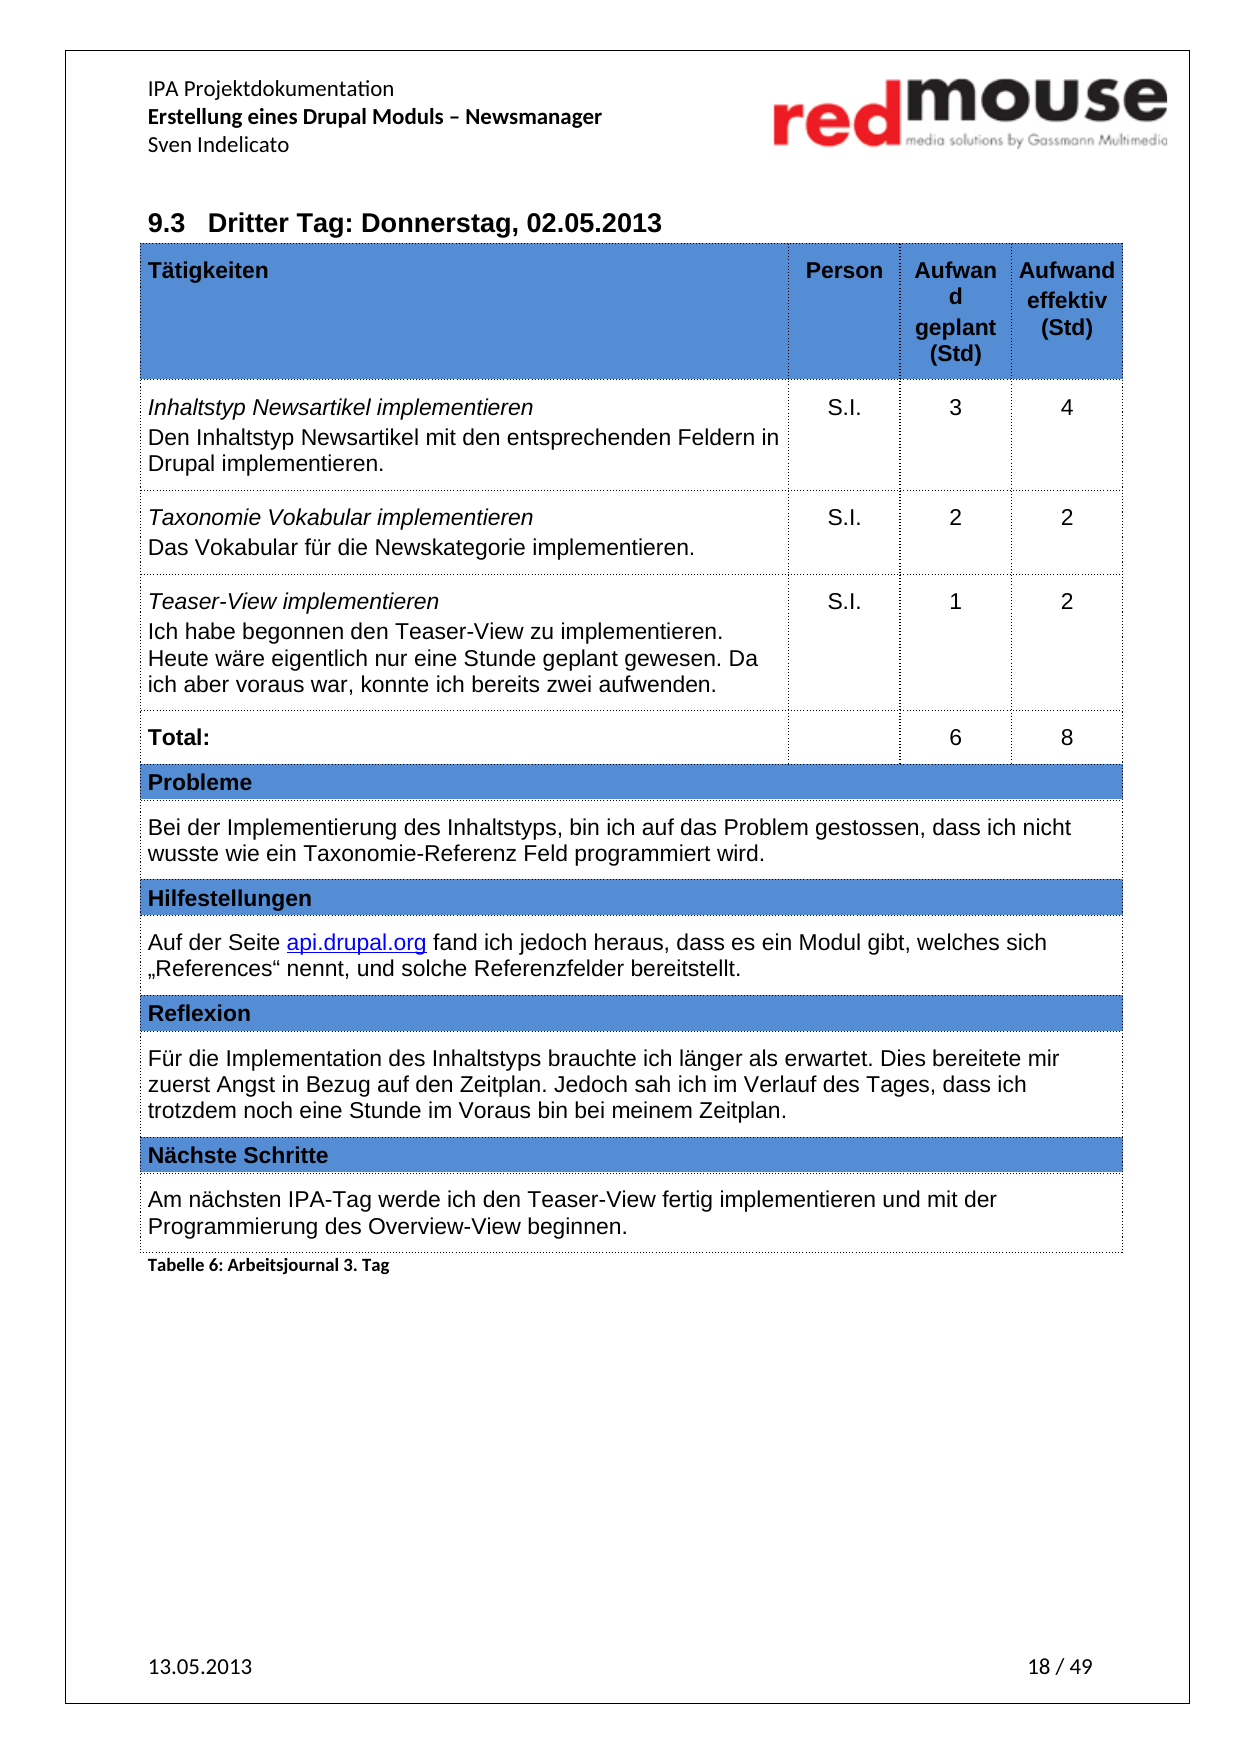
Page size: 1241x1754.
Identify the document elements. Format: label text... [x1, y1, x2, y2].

table_cell [789, 879, 900, 915]
table_cell 2 [1011, 490, 1123, 574]
table_cell Inhaltstyp Newsartikel implementieren Den Inhaltstyp Newsartikel mit den entsprechenden Feldern in Drupal implementieren. [140, 379, 789, 490]
table_header Aufwand geplant (Std) [900, 243, 1011, 379]
table_cell [900, 764, 1011, 799]
table_cell Für die Implementation des Inhaltstyps brauchte ich länger als erwartet. Dies bereitete mir zuerst Angst in Bezug auf den Zeitplan. Jedoch sah ich im Verlauf des Tages, dass ich trotzdem noch eine Stunde im Voraus bin bei meinem Zeitplan. [140, 1031, 1123, 1137]
table_header Aufwand effektiv (Std) [1011, 243, 1123, 379]
table_cell Auf der Seite api.drupal.org fand ich jedoch heraus, dass es ein Modul gibt, welches sich „References“ nennt, und solche Referenzfelder bereitstellt. [140, 915, 1123, 995]
table_cell 2 [1011, 574, 1123, 710]
table_cell Bei der Implementierung des Inhaltstyps, bin ich auf das Problem gestossen, dass ich nicht wusste wie ein Taxonomie-Referenz Feld programmiert wird. [140, 800, 1123, 879]
table_cell [1011, 1137, 1123, 1172]
table_cell Taxonomie Vokabular implementieren Das Vokabular für die Newskategorie implementieren. [140, 490, 789, 574]
table_cell [900, 879, 1011, 915]
table_cell S.I. [789, 574, 900, 710]
table_cell [1011, 995, 1123, 1031]
table_cell 4 [1011, 379, 1123, 490]
table_cell S.I. [789, 379, 900, 490]
table_cell S.I. [789, 490, 900, 574]
picture [773, 78, 1168, 149]
table_cell 8 [1011, 710, 1123, 764]
table_header Tätigkeiten [140, 243, 789, 379]
table_cell Reflexion [140, 995, 789, 1031]
table_cell Total: [140, 710, 789, 764]
table_cell Am nächsten IPA-Tag werde ich den Teaser-View fertig implementieren und mit der Programmierung des Overview-View beginnen. [140, 1173, 1123, 1252]
table_cell Nächste Schritte [140, 1137, 789, 1172]
table_cell [900, 1137, 1011, 1172]
table_cell Teaser-View implementieren Ich habe begonnen den Teaser-View zu implementieren. Heute wäre eigentlich nur eine Stunde geplant gewesen. Da ich aber voraus war, konnte ich bereits zwei aufwenden. [140, 574, 789, 710]
table_cell [900, 995, 1011, 1031]
table_cell [789, 764, 900, 799]
table_cell Probleme [140, 764, 789, 799]
table_cell 2 [900, 490, 1011, 574]
table_cell 1 [900, 574, 1011, 710]
table_cell [1011, 879, 1123, 915]
table_cell [789, 995, 900, 1031]
table_cell 3 [900, 379, 1011, 490]
table_cell [1011, 764, 1123, 799]
table_cell 6 [900, 710, 1011, 764]
table_cell [789, 710, 900, 764]
subtitle Dritter Tag: Donnerstag, 02.05.2013 [148, 207, 1093, 238]
table_cell [789, 1137, 900, 1172]
table_cell Hilfestellungen [140, 879, 789, 915]
table_header Person [789, 243, 900, 379]
text Tabelle 6: Arbeitsjournal 3. Tag [148, 1253, 1093, 1276]
